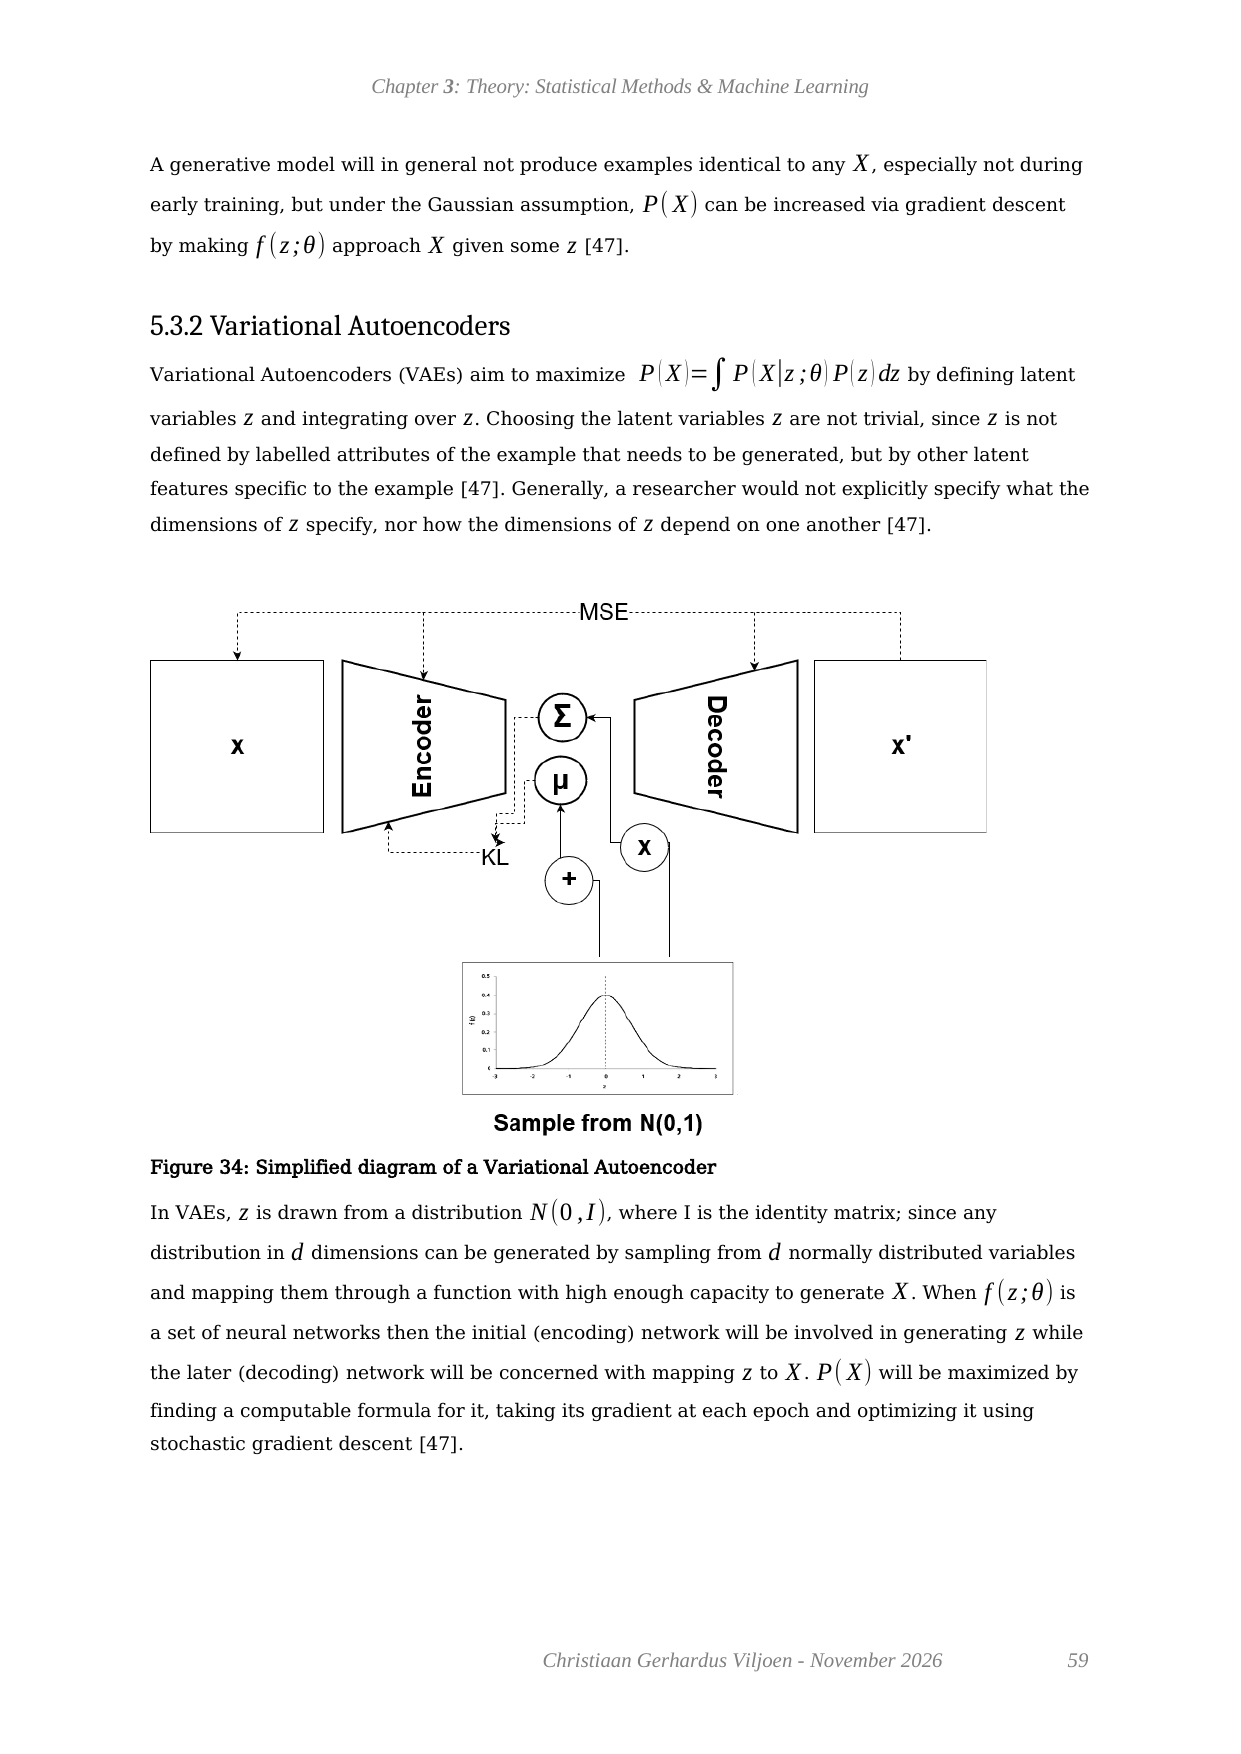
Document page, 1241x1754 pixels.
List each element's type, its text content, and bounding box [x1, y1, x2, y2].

text A generative model will in general not produce examples identical to any , especially not during early training, but under the Gaussian assumption, can be increased via gradient descent by making approach given some . [150, 150, 1090, 260]
text Figure 34: Simplified diagram of a Variational Autoencoder [150, 1155, 1090, 1177]
picture [150, 599, 987, 1136]
subtitle Variational Autoencoders [150, 309, 1090, 342]
text In VAEs, is drawn from a distribution , where I is the identity matrix; since any distribution in dimensions can be generated by sampling from normally distributed variables and mapping them through a function with high enough capacity to generate . When is a set of neural networks then the initial (encoding) network will be involved in generating while the later (decoding) network will be concerned with mapping to . will be maximized by finding a computable formula for it, taking its gradient at each epoch and optimizing it using stochastic gradient descent . [150, 1197, 1090, 1454]
text Variational Autoencoders (VAEs) aim to maximize by defining latent variables and integrating over . Choosing the latent variables are not trivial, since is not defined by labelled attributes of the example that needs to be generated, but by other latent features specific to the example . Generally, a researcher would not explicitly specify what the dimensions of specify, nor how the dimensions of depend on one another . [150, 355, 1090, 538]
